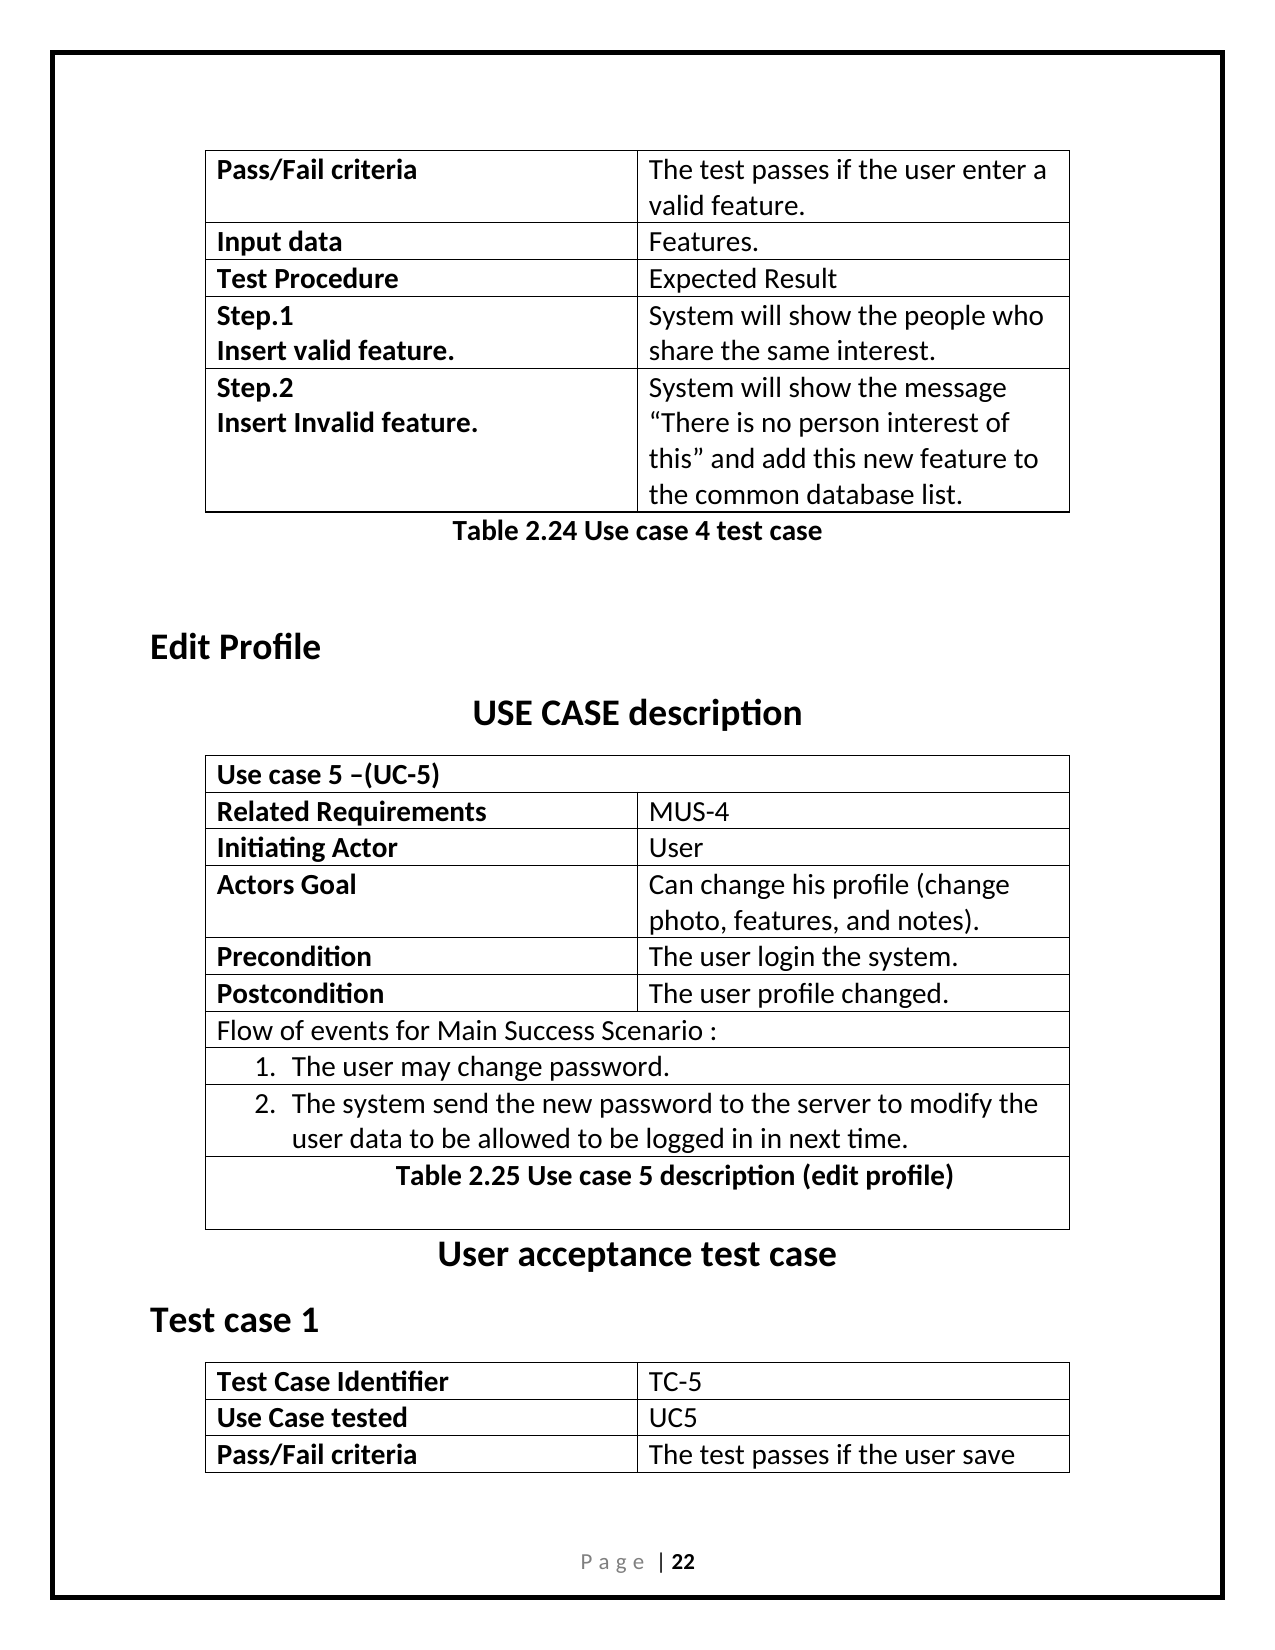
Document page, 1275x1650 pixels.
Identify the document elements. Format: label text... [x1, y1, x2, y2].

table_cell The user profile changed. [638, 975, 1069, 1011]
table_header Test Case Identifier [206, 1363, 637, 1398]
table_cell The system send the new password to the server to modify the user data to be allowed to be logged in in next time. [206, 1085, 1069, 1156]
table_cell Initiating Actor [206, 829, 637, 865]
text Test case 1 [150, 1296, 1125, 1342]
text USE CASE description [150, 689, 1125, 735]
table_header Use case 5 –(UC-5) [206, 756, 1069, 792]
table_cell Features. [638, 223, 1069, 259]
table_cell Test Procedure [206, 260, 637, 296]
table_cell MUS-4 [638, 793, 1069, 828]
table_cell Expected Result [638, 260, 1069, 296]
table_cell Can change his profile (change photo, features, and notes). [638, 866, 1069, 937]
table_cell User [638, 829, 1069, 865]
table_cell Flow of events for Main Success Scenario : [206, 1012, 1069, 1047]
table_cell The test passes if the user enter a valid feature. [638, 151, 1069, 222]
table_cell Postcondition [206, 975, 637, 1011]
table_cell Precondition [206, 938, 637, 974]
table_cell Step.2 Insert Invalid feature. [206, 369, 637, 511]
text User acceptance test case [150, 1229, 1125, 1275]
table_cell Step.1 Insert valid feature. [206, 297, 637, 368]
table_cell Pass/Fail criteria [206, 151, 637, 222]
table_cell System will show the message “There is no person interest of this” and add this new feature to the common database list. [638, 369, 1069, 511]
table_cell UC5 [638, 1400, 1069, 1435]
table_cell Actors Goal [206, 866, 637, 937]
table_cell Pass/Fail criteria [206, 1436, 637, 1472]
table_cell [638, 1436, 1069, 1472]
table_header TC-5 [638, 1363, 1069, 1398]
text Table 2.24 Use case 4 test case [150, 512, 1125, 548]
table_cell Input data [206, 223, 637, 259]
table_cell Related Requirements [206, 793, 637, 828]
text Edit Profile [150, 623, 1125, 668]
table_cell The user may change password. [206, 1048, 1069, 1084]
table_cell Use Case tested [206, 1400, 637, 1435]
table_cell The user login the system. [638, 938, 1069, 974]
table_cell Table 2.25 Use case 5 description (edit profile) [206, 1157, 1069, 1228]
table_cell System will show the people who share the same interest. [638, 297, 1069, 368]
